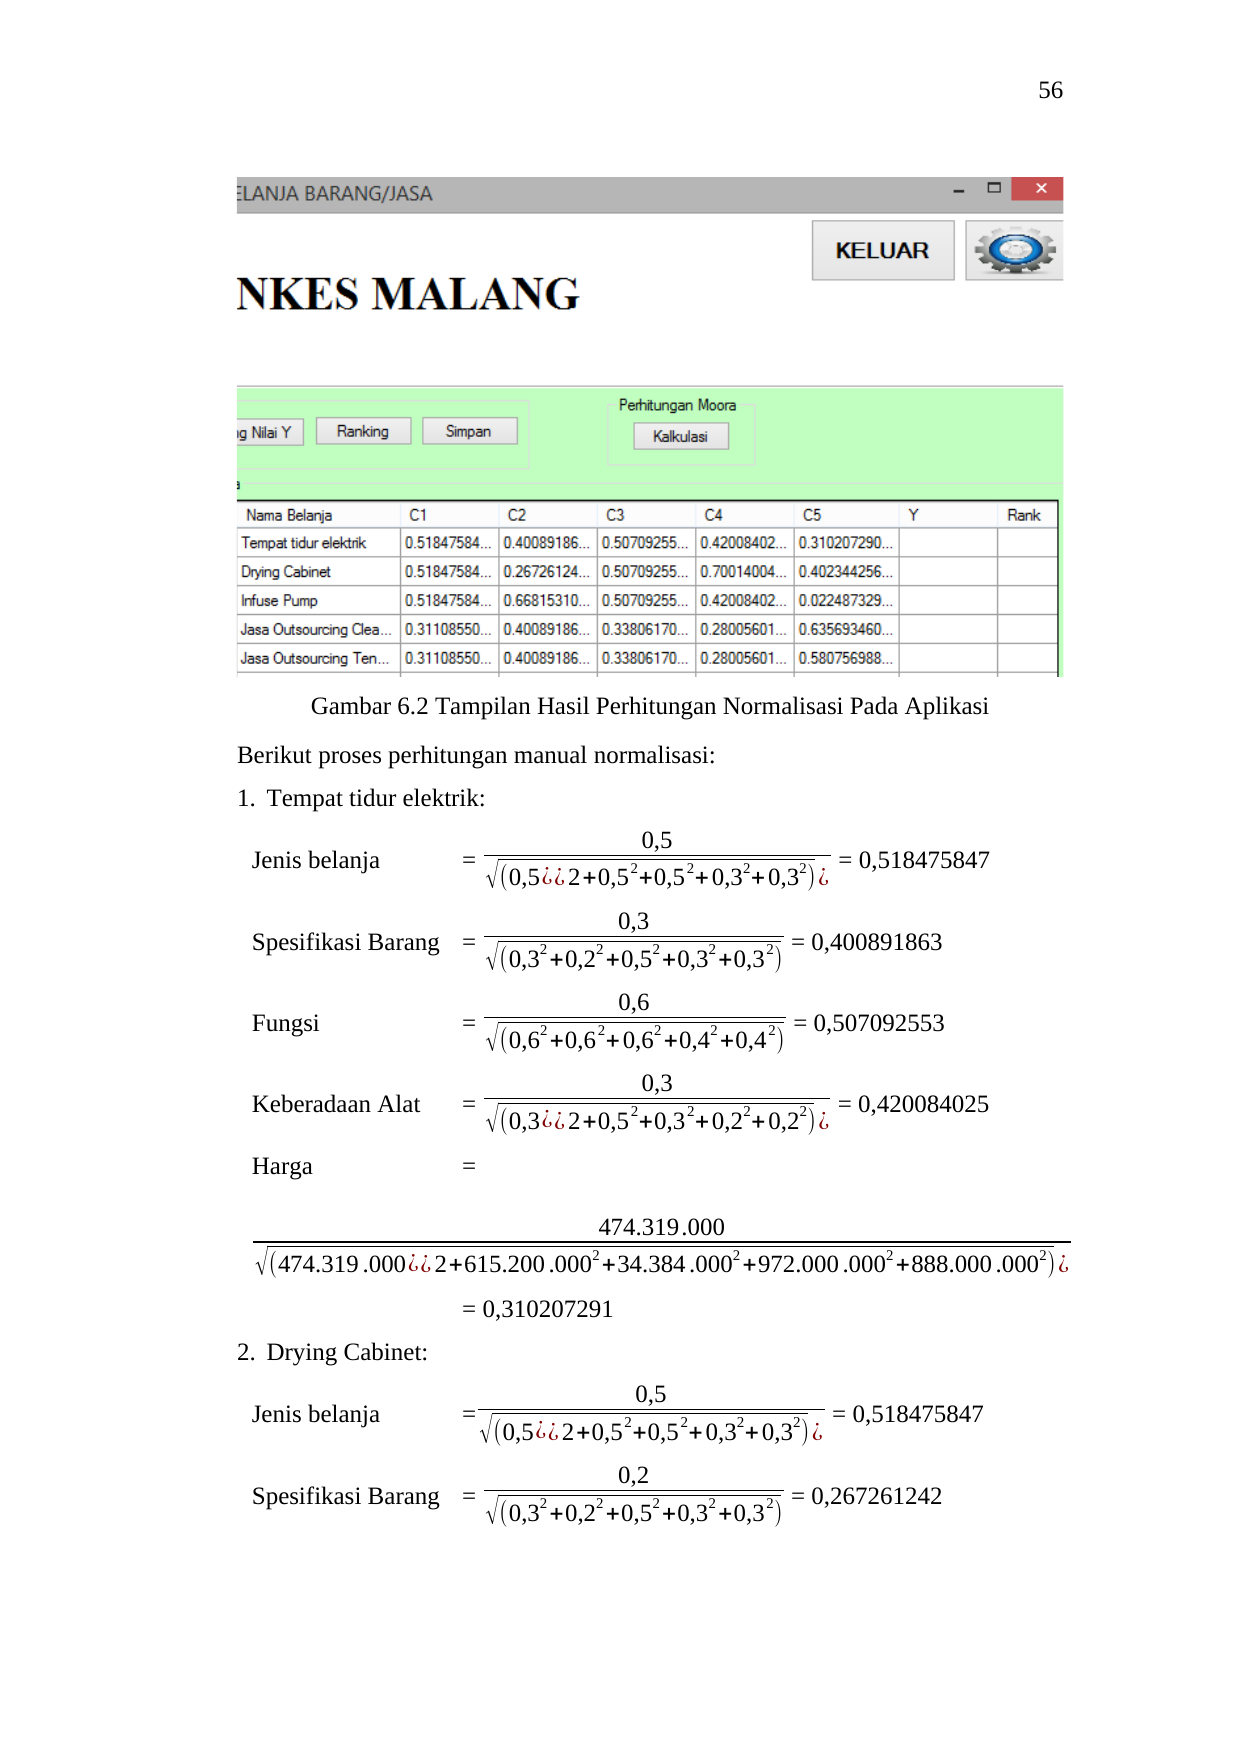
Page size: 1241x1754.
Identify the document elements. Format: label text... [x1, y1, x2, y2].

list = 0,310207291 [402, 1294, 1063, 1323]
text Jenis belanja = = 0,518475847 [237, 1381, 1063, 1447]
list Harga = [252, 1151, 1063, 1280]
list Keberadaan Alat = = 0,420084025 [252, 1070, 1063, 1137]
text Gambar 6.2 Tampilan Hasil Perhitungan Normalisasi Pada Aplikasi [237, 691, 1063, 719]
text Spesifikasi Barang = = 0,267261242 [237, 1462, 1063, 1528]
list Fungsi = = 0,507092553 [252, 989, 1063, 1056]
list Jenis belanja = = 0,518475847 [252, 827, 1063, 893]
list Drying Cabinet: [237, 1337, 1063, 1366]
picture [236, 177, 1064, 677]
list Tempat tidur elektrik: [237, 783, 1063, 812]
list Spesifikasi Barang = = 0,400891863 [252, 908, 1063, 974]
text Berikut proses perhitungan manual normalisasi: [237, 740, 1063, 769]
